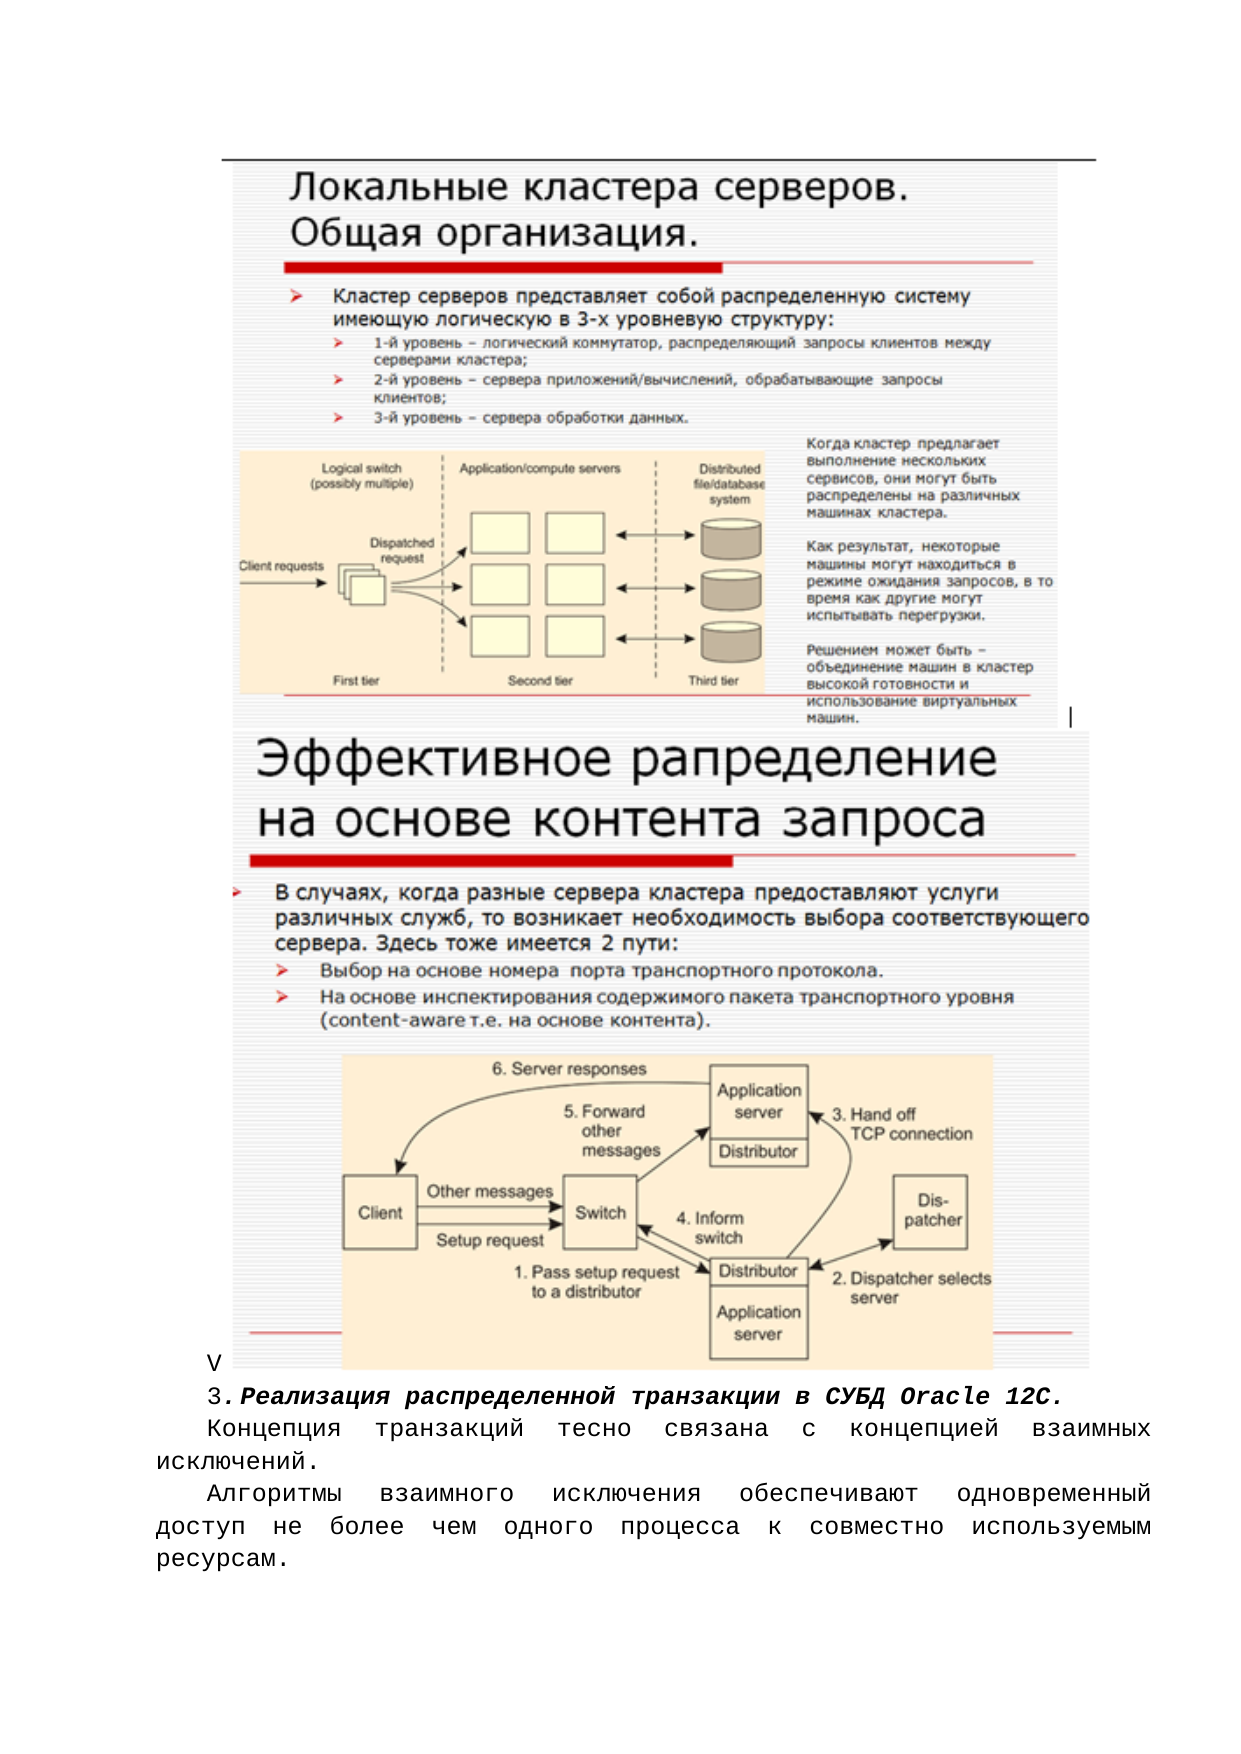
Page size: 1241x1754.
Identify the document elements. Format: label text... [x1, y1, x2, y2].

picture [221, 150, 1100, 1372]
text Алгоритмы взаимного исключения обеспечивают одновременный доступ не более чем одного процесса к совместно используемым ресурсам. [156, 1481, 1152, 1574]
text 3. Реализация распределенной транзакции в СУБД Oracle 12C. [156, 1383, 1152, 1412]
text Концепция транзакций тесно связана с концепцией взаимных исключений. [156, 1416, 1152, 1477]
